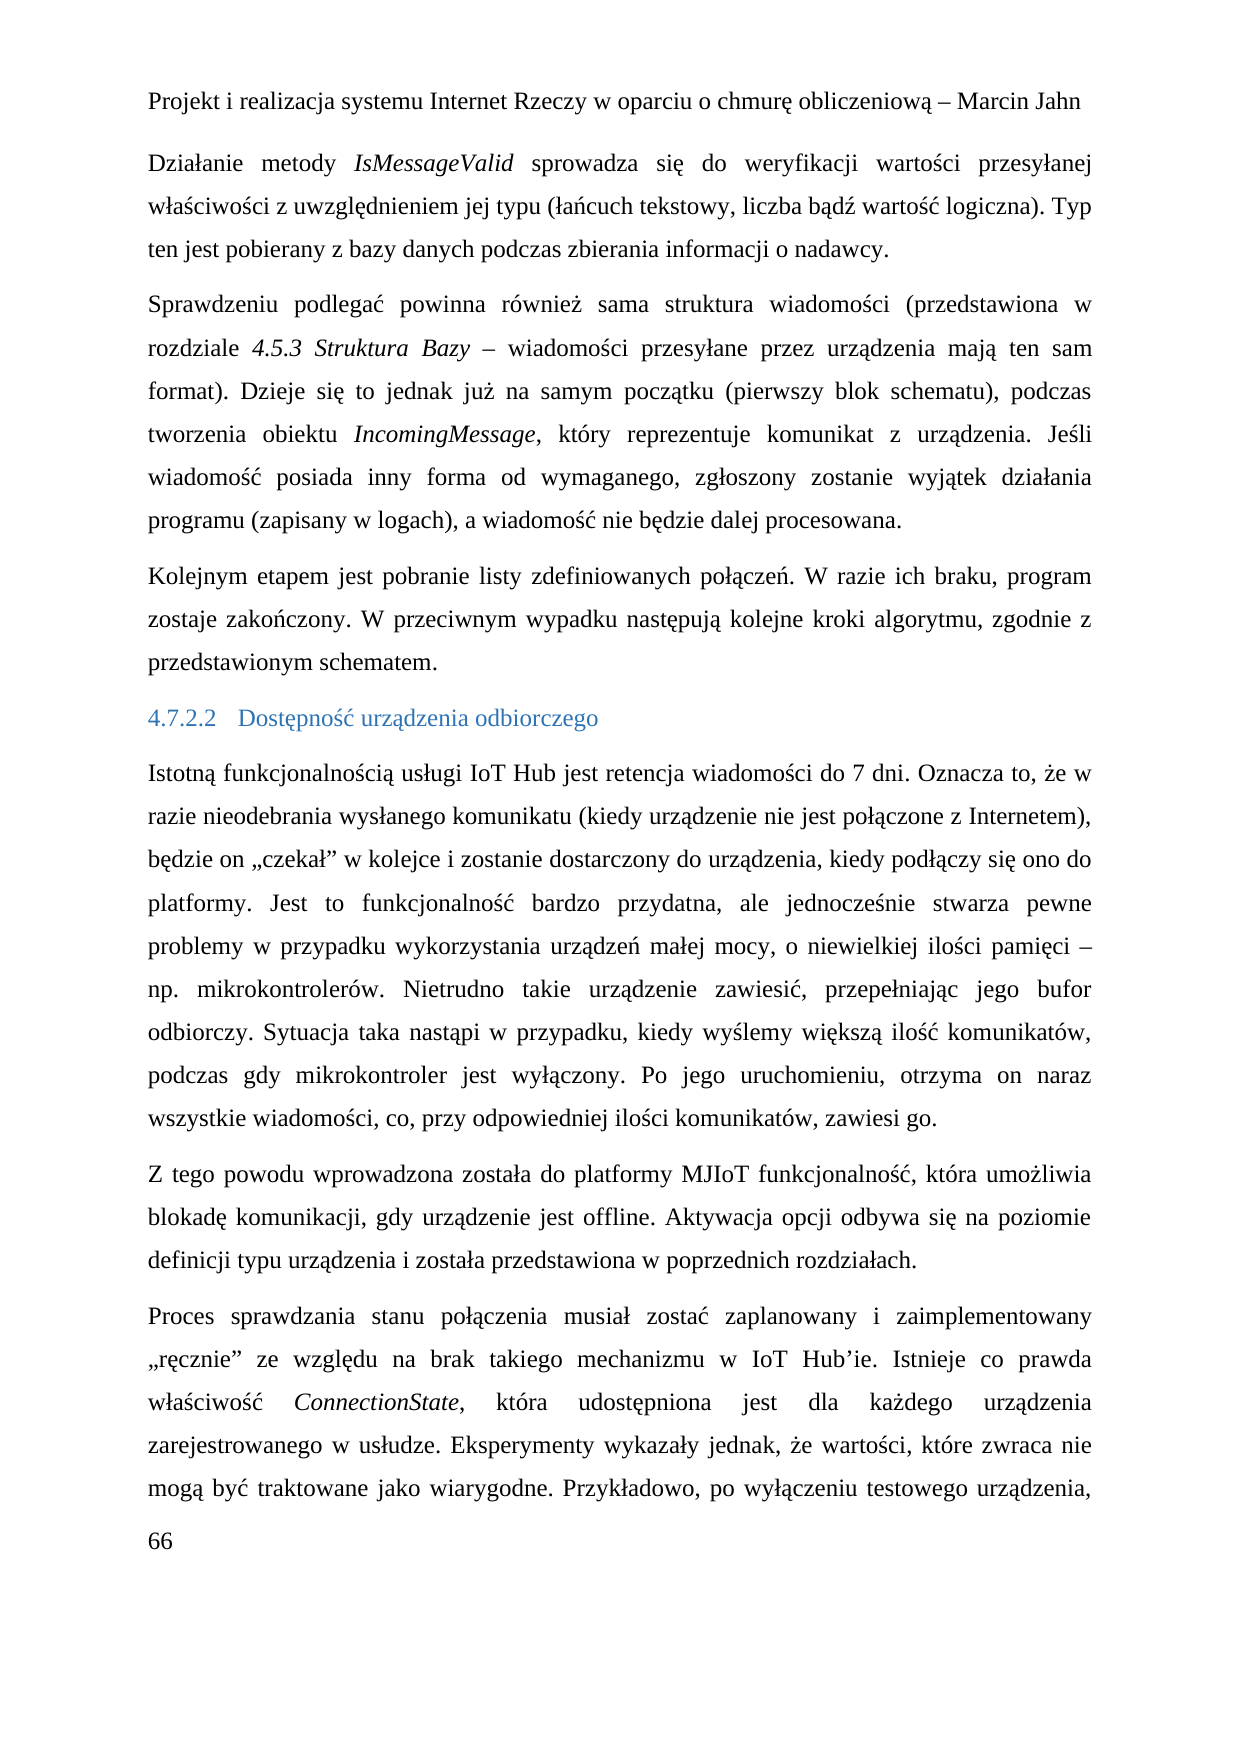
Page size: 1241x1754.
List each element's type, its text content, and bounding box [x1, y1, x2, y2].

text Sprawdzeniu podlegać powinna również sama struktura wiadomości (przedstawiona w rozdziale 4.5.3 Struktura Bazy – wiadomości przesyłane przez urządzenia mają ten sam format). Dzieje się to jednak już na samym początku (pierwszy blok schematu), podczas tworzenia obiektu IncomingMessage, który reprezentuje komunikat z urządzenia. Jeśli wiadomość posiada inny forma od wymaganego, zgłoszony zostanie wyjątek działania programu (zapisany w logach), a wiadomość nie będzie dalej procesowana. [148, 289, 1093, 534]
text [148, 1301, 1093, 1502]
text Działanie metody IsMessageValid sprowadza się do weryfikacji wartości przesyłanej właściwości z uwzględnieniem jej typu (łańcuch tekstowy, liczba bądź wartość logiczna). Typ ten jest pobierany z bazy danych podczas zbierania informacji o nadawcy. [148, 148, 1093, 263]
subtitle Dostępność urządzenia odbiorczego [148, 703, 1093, 731]
text Istotną funkcjonalnością usługi IoT Hub jest retencja wiadomości do 7 dni. Oznacza to, że w razie nieodebrania wysłanego komunikatu (kiedy urządzenie nie jest połączone z Internetem), będzie on „czekał” w kolejce i zostanie dostarczony do urządzenia, kiedy podłączy się ono do platformy. Jest to funkcjonalność bardzo przydatna, ale jednocześnie stwarza pewne problemy w przypadku wykorzystania urządzeń małej mocy, o niewielkiej ilości pamięci – np. mikrokontrolerów. Nietrudno takie urządzenie zawiesić, przepełniając jego bufor odbiorczy. Sytuacja taka nastąpi w przypadku, kiedy wyślemy większą ilość komunikatów, podczas gdy mikrokontroler jest wyłączony. Po jego uruchomieniu, otrzyma on naraz wszystkie wiadomości, co, przy odpowiedniej ilości komunikatów, zawiesi go. [148, 758, 1093, 1132]
text Kolejnym etapem jest pobranie listy zdefiniowanych połączeń. W razie ich braku, program zostaje zakończony. W przeciwnym wypadku następują kolejne kroki algorytmu, zgodnie z przedstawionym schematem. [148, 561, 1093, 676]
text Z tego powodu wprowadzona została do platformy MJIoT funkcjonalność, która umożliwia blokadę komunikacji, gdy urządzenie jest offline. Aktywacja opcji odbywa się na poziomie definicji typu urządzenia i została przedstawiona w poprzednich rozdziałach. [148, 1159, 1093, 1274]
